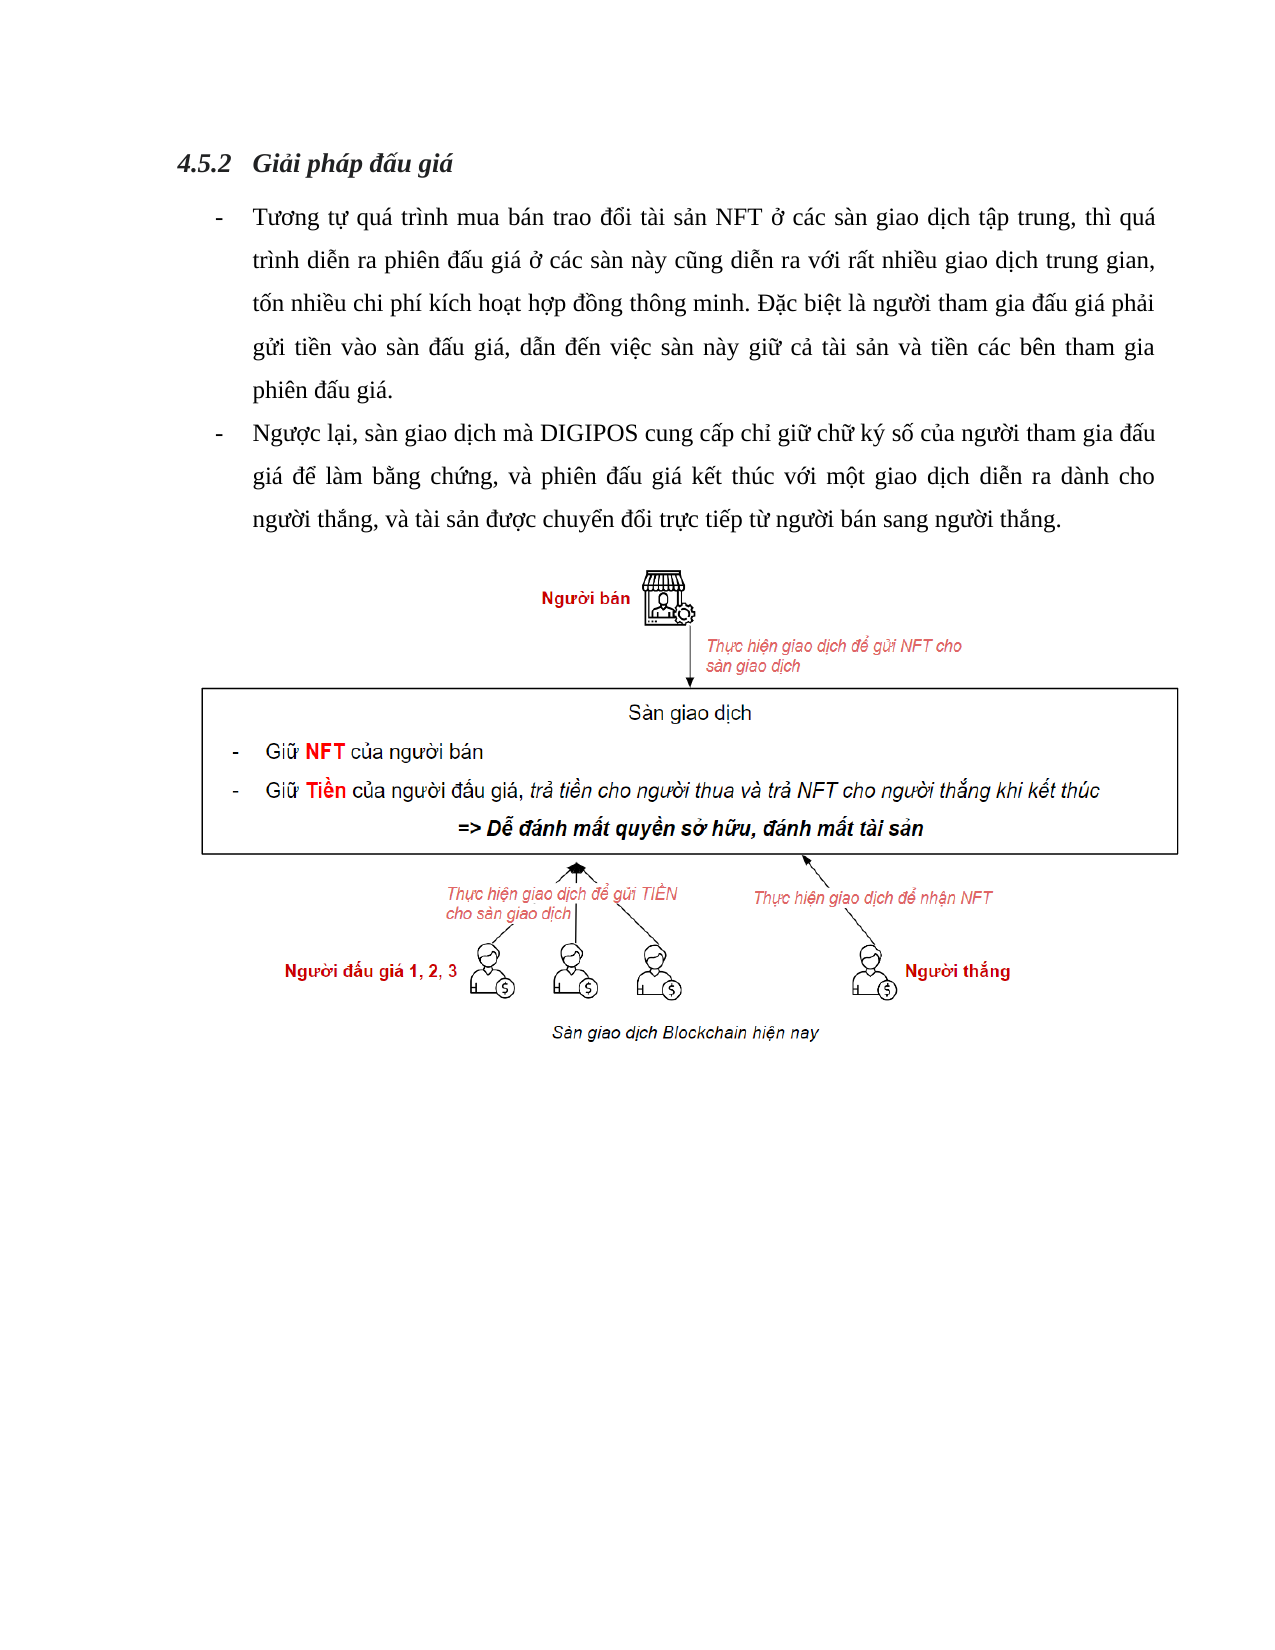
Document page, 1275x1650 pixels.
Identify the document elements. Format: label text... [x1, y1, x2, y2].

picture [177, 547, 1190, 1064]
list Tương tự quá trình mua bán trao đổi tài sản NFT ở các sàn giao dịch tập trung, thì quá trình diễn ra phiên đấu giá ở các sàn này cũng diễn ra với rất nhiều giao dịch trung gian, tốn nhiều chi phí kích hoạt hợp đồng thông minh. Đặc biệt là người tham gia đấu giá phải gửi tiền vào sàn đấu giá, dẫn đến việc sàn này giữ cả tài sản và tiền các bên tham gia phiên đấu giá. [215, 202, 1157, 403]
subtitle 4.5.2 Giải pháp đấu giá [177, 147, 1157, 178]
list Ngược lại, sàn giao dịch mà DIGIPOS cung cấp chỉ giữ chữ ký số của người tham gia đấu giá để làm bằng chứng, và phiên đấu giá kết thúc với một giao dịch diễn ra dành cho người thắng, và tài sản được chuyển đổi trực tiếp từ người bán sang người thắng. [215, 418, 1157, 533]
